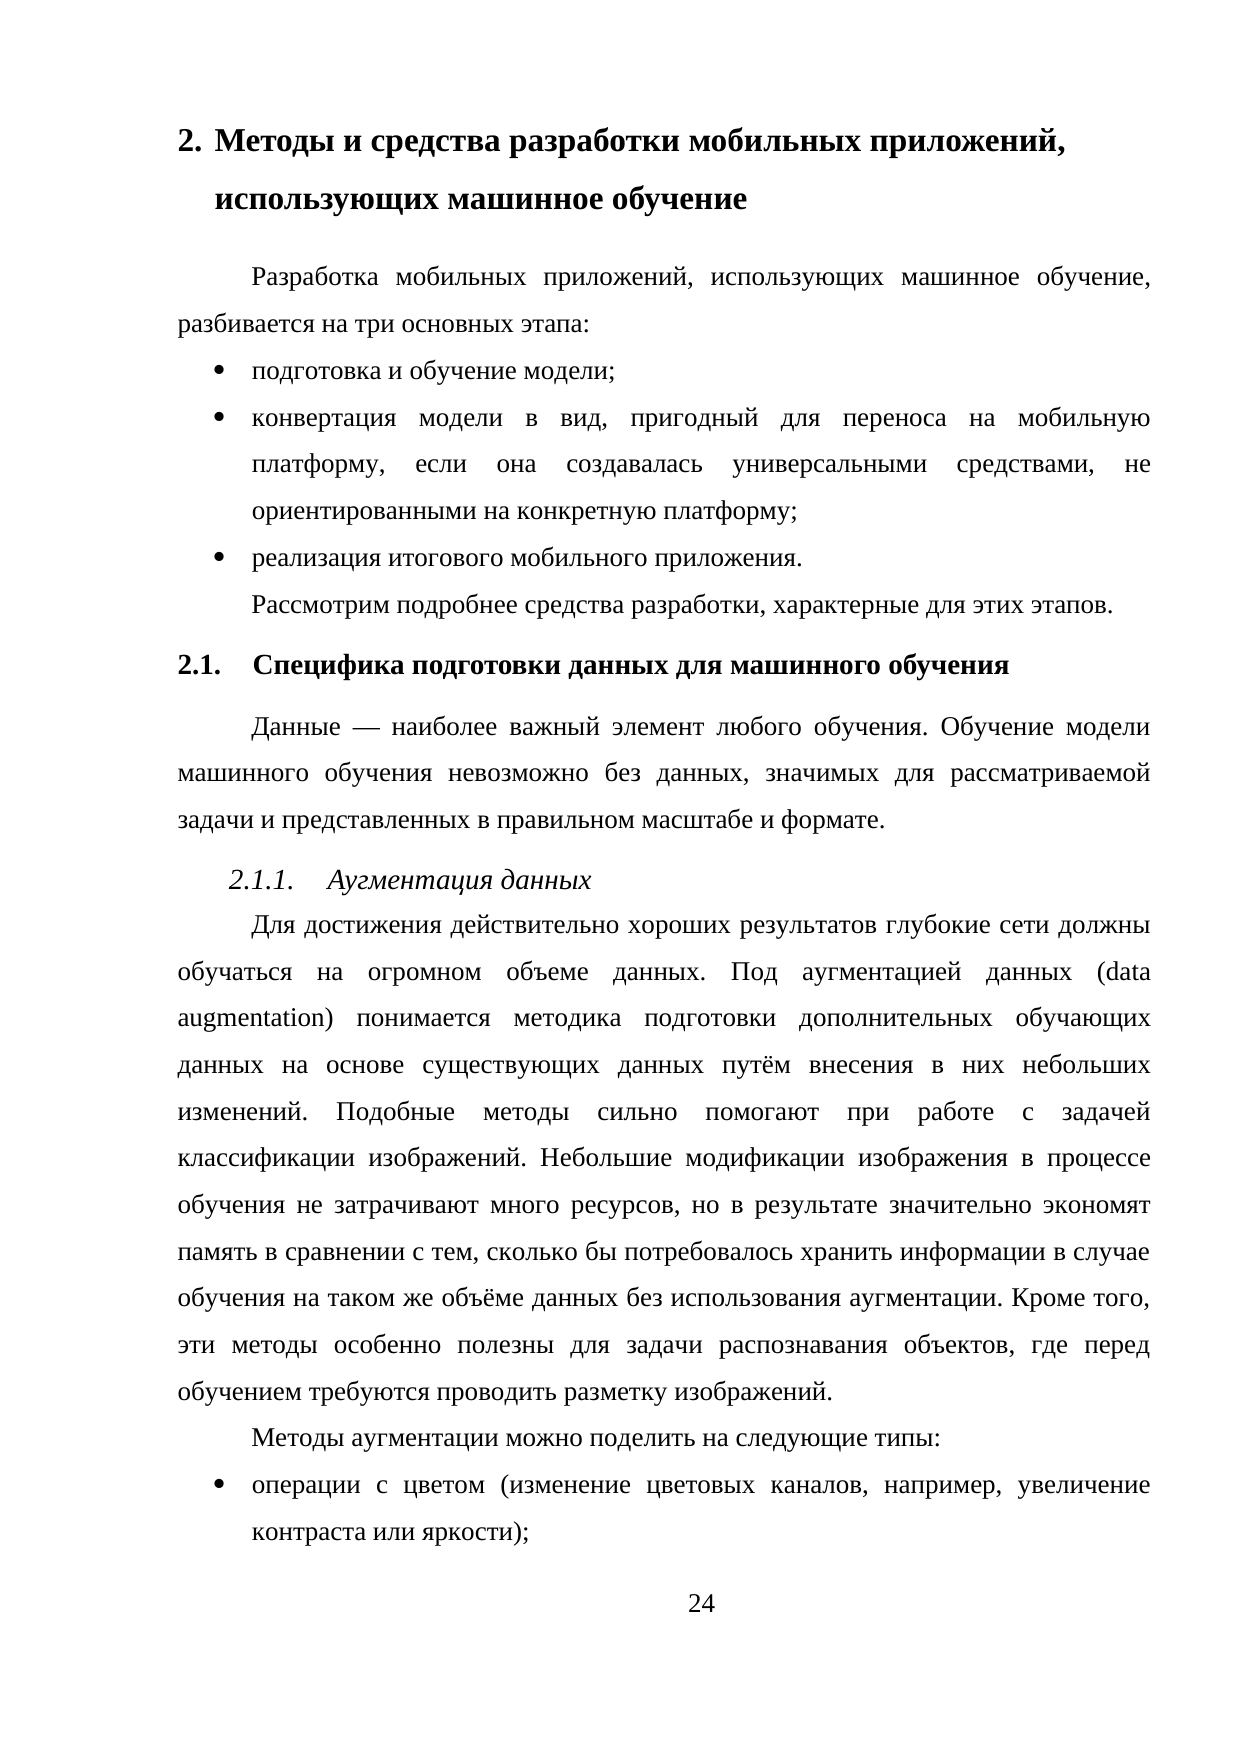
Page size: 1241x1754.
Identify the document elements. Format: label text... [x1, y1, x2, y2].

list операции с цветом (изменение цветовых каналов, например, увеличение контраста или яркости); [214, 1468, 1152, 1546]
list реализация итогового мобильного приложения. [214, 541, 1152, 572]
text Разработка мобильных приложений, использующих машинное обучение, разбивается на три основных этапа: [177, 261, 1152, 338]
text Для достижения действительно хороших результатов глубокие сети должны обучаться на огромном объеме данных. Под аугментацией данных (data augmentation) понимается методика подготовки дополнительных обучающих данных на основе существующих данных путём внесения в них небольших изменений. Подобные методы сильно помогают при работе с задачей классификации изображений. Небольшие модификации изображения в процессе обучения не затрачивают много ресурсов, но в результате значительно экономят память в сравнении с тем, сколько бы потребовалось хранить информации в случае обучения на таком же объёме данных без использования аугментации. Кроме того, эти методы особенно полезны для задачи распознавания объектов, где перед обучением требуются проводить разметку изображений. [177, 908, 1152, 1406]
text Данные — наиболее важный элемент любого обучения. Обучение модели машинного обучения невозможно без данных, значимых для рассматриваемой задачи и представленных в правильном масштабе и формате. [177, 710, 1152, 834]
list конвертация модели в вид, пригодный для переноса на мобильную платформу, если она создавалась универсальными средствами, не ориентированными на конкретную платформу; [214, 401, 1152, 525]
text Методы аугментации можно поделить на следующие типы: [177, 1422, 1152, 1453]
list подготовка и обучение модели; [214, 354, 1152, 385]
text Рассмотрим подробнее средства разработки, характерные для этих этапов. [177, 588, 1152, 619]
subtitle Аугментация данных [229, 862, 1152, 896]
subtitle Методы и средства разработки мобильных приложений, использующих машинное обучение [177, 121, 1152, 216]
subtitle Специфика подготовки данных для машинного обучения [177, 647, 1152, 680]
